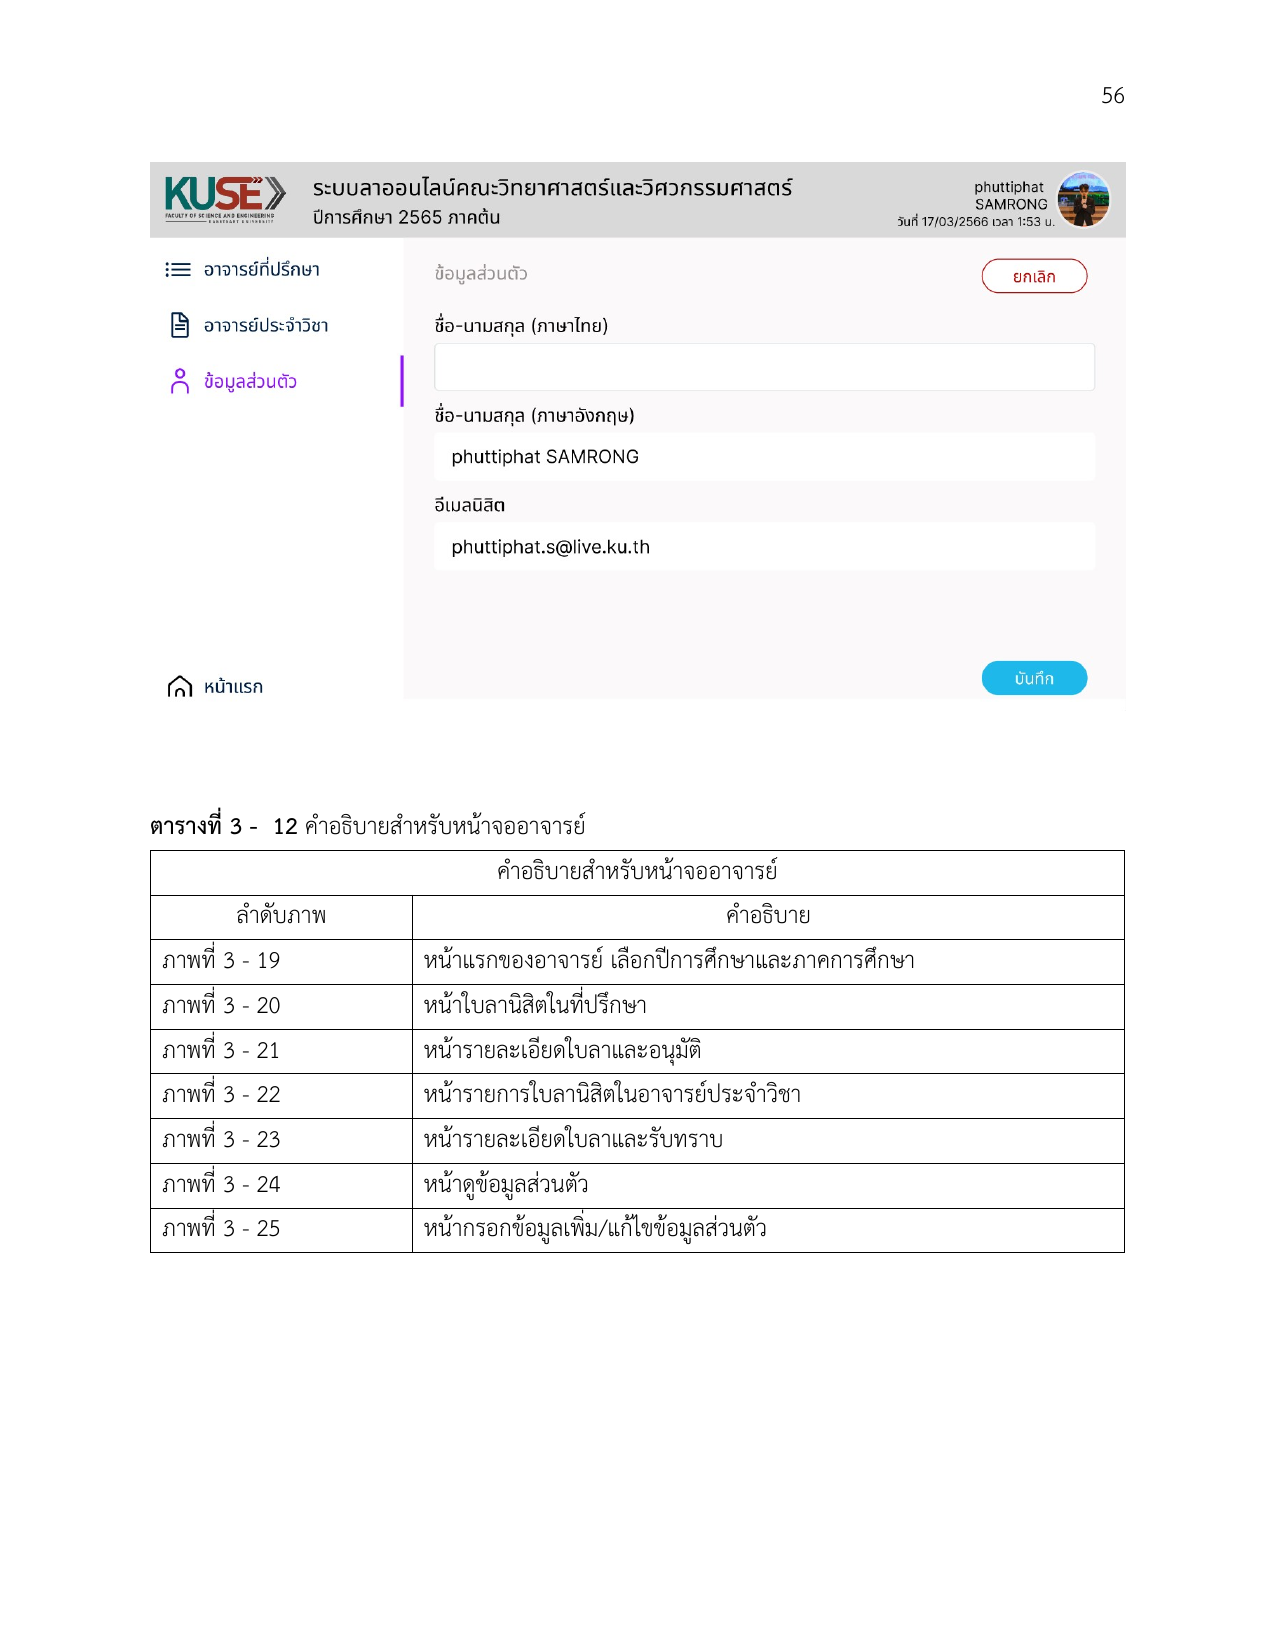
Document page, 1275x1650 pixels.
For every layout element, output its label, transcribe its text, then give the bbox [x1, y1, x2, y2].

table_cell ภาพที่ 3 - 20 [151, 985, 412, 1029]
table_cell หน้ากรอกข้อมูลเพิ่ม/แก้ไขข้อมูลส่วนตัว [413, 1209, 1124, 1252]
table_cell หน้าแรกของอาจารย์ เลือกปีการศึกษาและภาคการศึกษา [413, 940, 1124, 984]
table_cell หน้ารายการใบลานิสิตในอาจารย์ประจำวิชา [413, 1074, 1124, 1118]
table_cell ลำดับภาพ [151, 896, 412, 939]
table_cell ภาพที่ 3 - 23 [151, 1119, 412, 1163]
table_cell หน้ารายละเอียดใบลาและอนุมัติ [413, 1030, 1124, 1073]
picture [150, 162, 1126, 711]
table_cell ภาพที่ 3 - 21 [151, 1030, 412, 1073]
table_cell หน้าดูข้อมูลส่วนตัว [413, 1164, 1124, 1207]
table_cell ภาพที่ 3 - 25 [151, 1209, 412, 1252]
table_header คำอธิบายสำหรับหน้าจออาจารย์ [151, 851, 1124, 894]
table_cell คำอธิบาย [413, 896, 1124, 939]
text ตารางที่ 3 - 12 คำอธิบายสำหรับหน้าจออาจารย์ [150, 806, 1125, 850]
table_cell ภาพที่ 3 - 22 [151, 1074, 412, 1118]
table_cell ภาพที่ 3 - 19 [151, 940, 412, 984]
table_cell หน้ารายละเอียดใบลาและรับทราบ [413, 1119, 1124, 1163]
table_cell ภาพที่ 3 - 24 [151, 1164, 412, 1207]
table_cell หน้าใบลานิสิตในที่ปรึกษา [413, 985, 1124, 1029]
